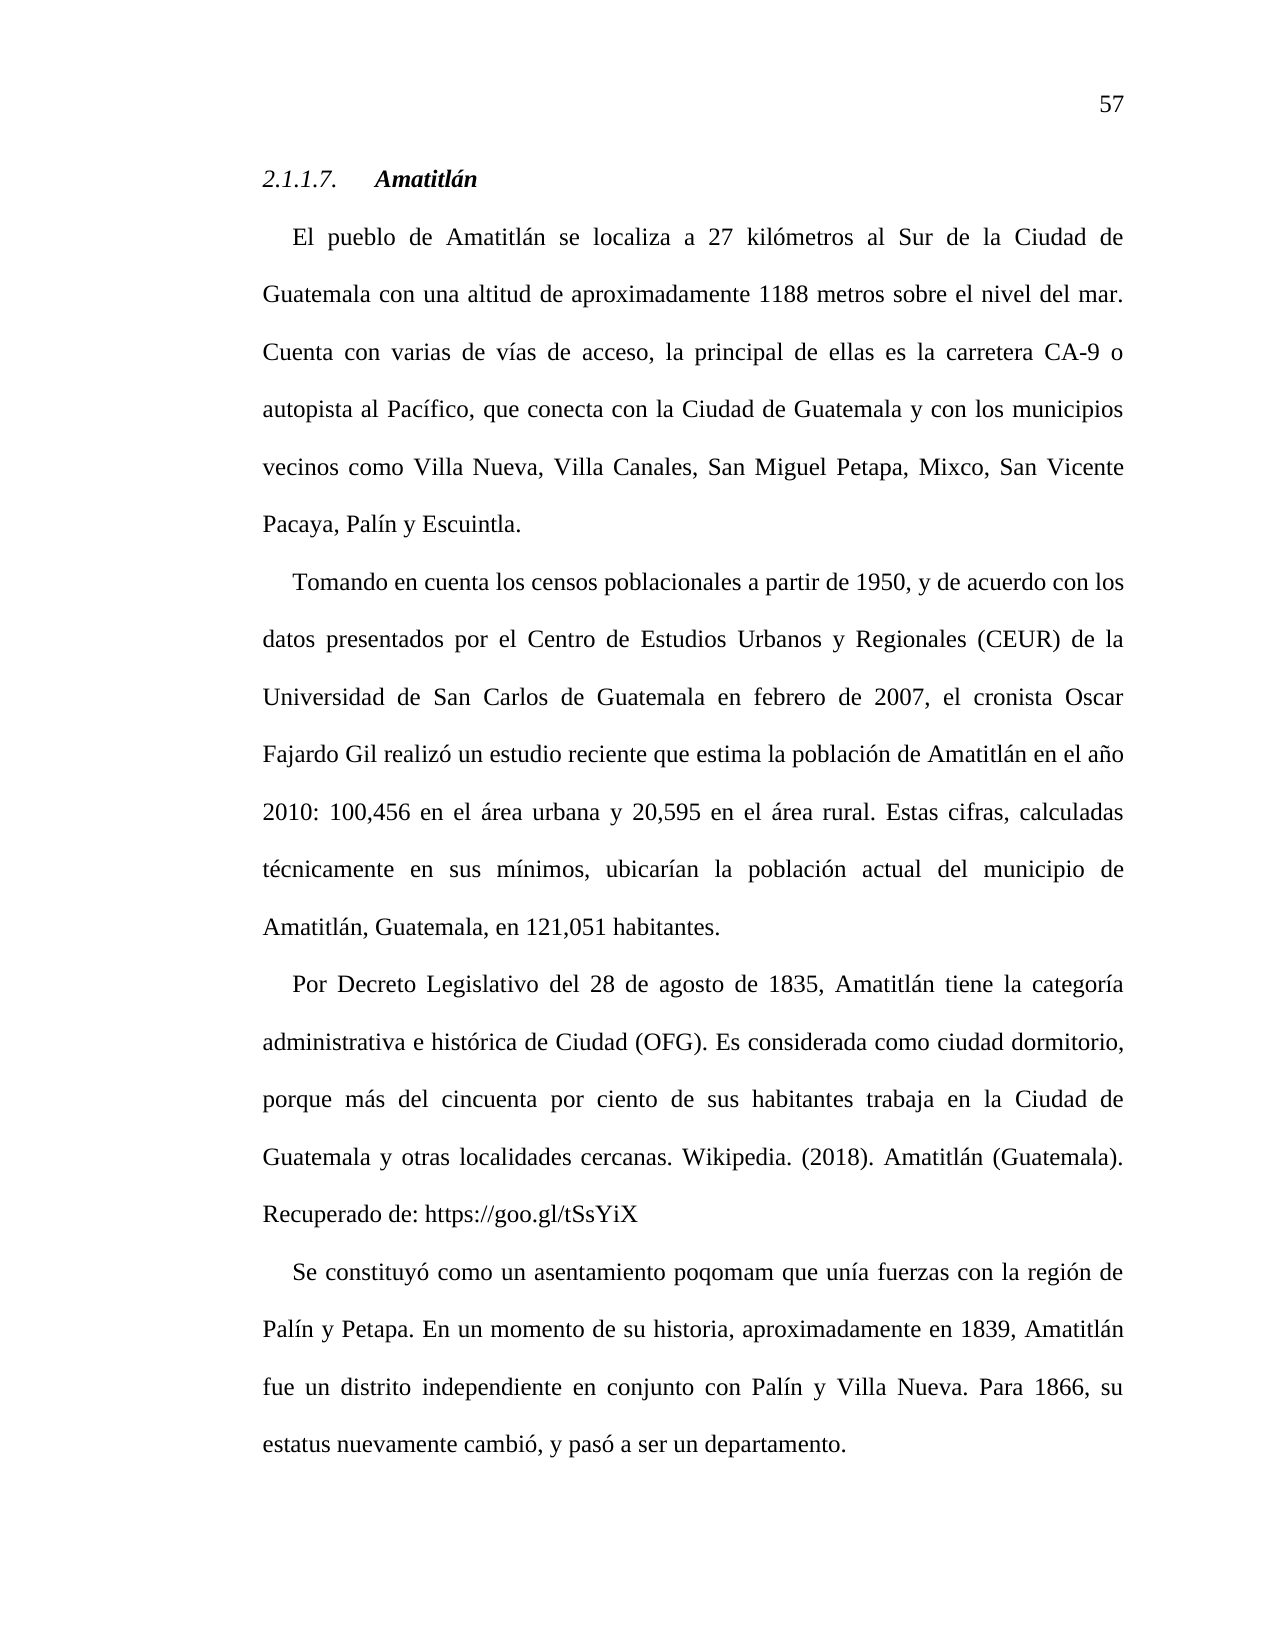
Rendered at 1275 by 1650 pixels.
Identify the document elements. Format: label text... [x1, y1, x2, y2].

subtitle Amatitlán [262, 164, 1125, 193]
text Por Decreto Legislativo del 28 de agosto de 1835, Amatitlán tiene la categoría administrativa e histórica de Ciudad (OFG). Es considerada como ciudad dormitorio, porque más del cincuenta por ciento de sus habitantes trabaja en la Ciudad de Guatemala y otras localidades cercanas. Wikipedia. (2018). Amatitlán (Guatemala). Recuperado de: https://goo.gl/tSsYiX [262, 969, 1125, 1228]
text El pueblo de Amatitlán se localiza a 27 kilómetros al Sur de la Ciudad de Guatemala con una altitud de aproximadamente 1188 metros sobre el nivel del mar. Cuenta con varias de vías de acceso, la principal de ellas es la carretera CA-9 o autopista al Pacífico, que conecta con la Ciudad de Guatemala y con los municipios vecinos como Villa Nueva, Villa Canales, San Miguel Petapa, Mixco, San Vicente Pacaya, Palín y Escuintla. [262, 222, 1125, 538]
text Se constituyó como un asentamiento poqomam que unía fuerzas con la región de Palín y Petapa. En un momento de su historia, aproximadamente en 1839, Amatitlán fue un distrito independiente en conjunto con Palín y Villa Nueva. Para 1866, su estatus nuevamente cambió, y pasó a ser un departamento. [262, 1257, 1125, 1458]
text Tomando en cuenta los censos poblacionales a partir de 1950, y de acuerdo con los datos presentados por el Centro de Estudios Urbanos y Regionales (CEUR) de la Universidad de San Carlos de Guatemala en febrero de 2007, el cronista Oscar Fajardo Gil realizó un estudio reciente que estima la población de Amatitlán en el año 2010: 100,456 en el área urbana y 20,595 en el área rural. Estas cifras, calculadas técnicamente en sus mínimos, ubicarían la población actual del municipio de Amatitlán, Guatemala, en 121,051 habitantes. [262, 567, 1125, 941]
